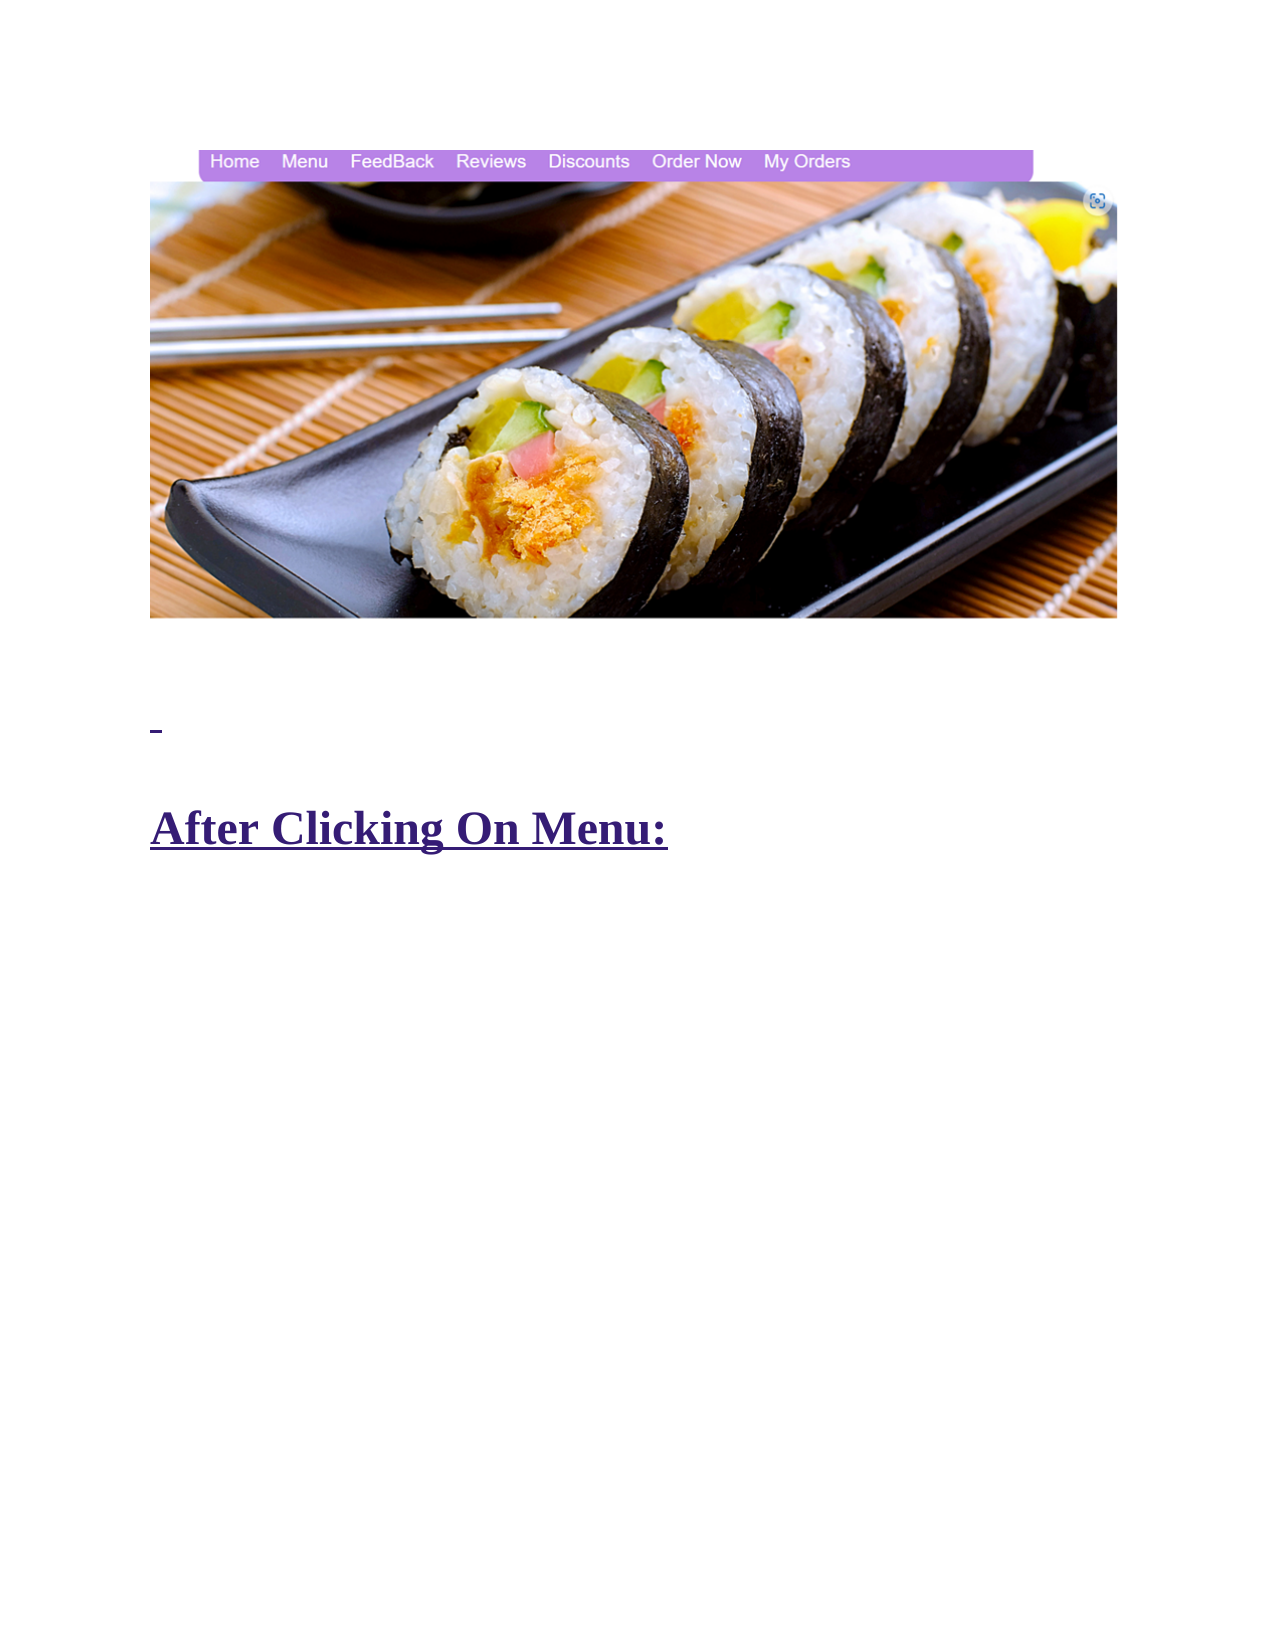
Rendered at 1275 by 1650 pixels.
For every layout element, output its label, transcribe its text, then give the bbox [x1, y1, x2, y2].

text After Clicking On Menu: [150, 799, 1125, 854]
picture [150, 150, 1125, 702]
